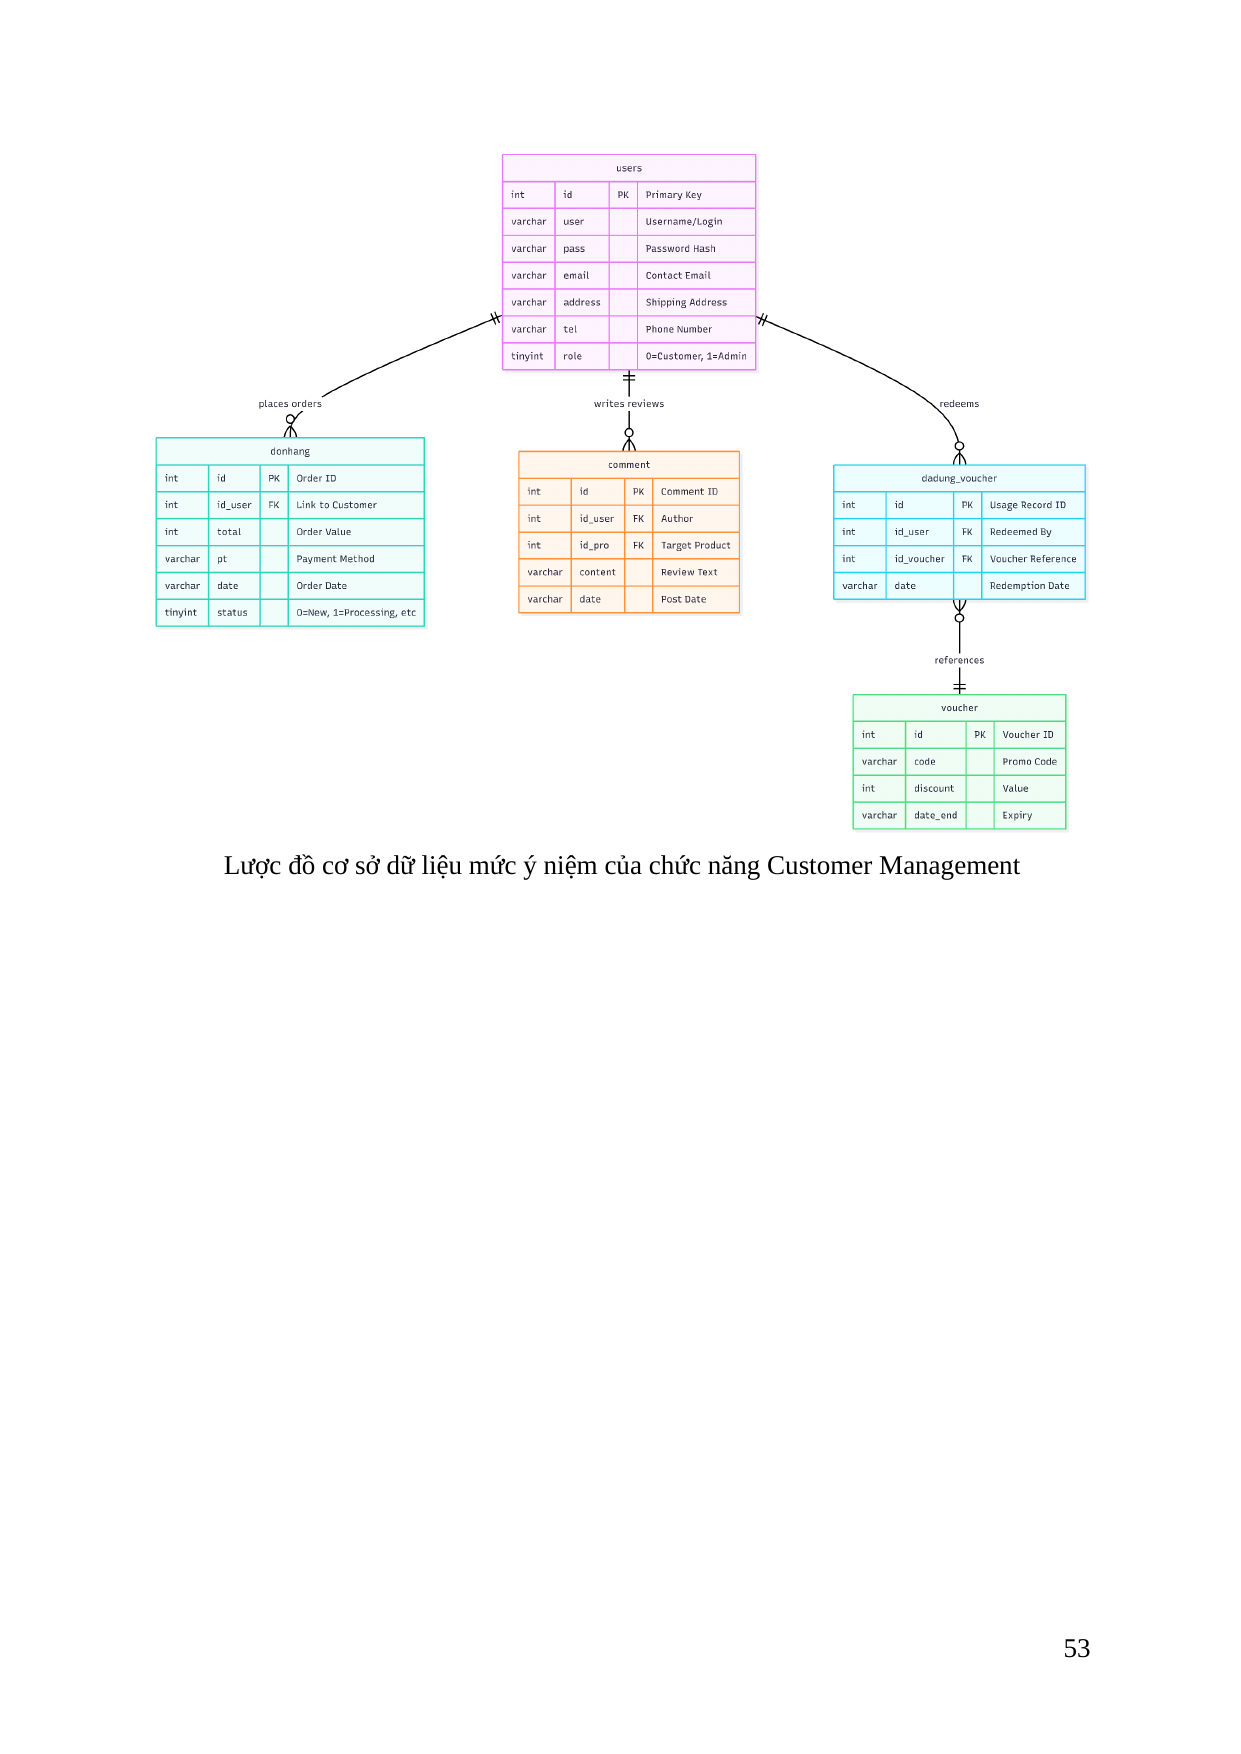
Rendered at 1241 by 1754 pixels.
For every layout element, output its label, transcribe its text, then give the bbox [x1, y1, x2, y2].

text Lược đồ cơ sở dữ liệu mức ý niệm của chức năng Customer Management [150, 849, 1090, 880]
picture [150, 150, 1091, 834]
